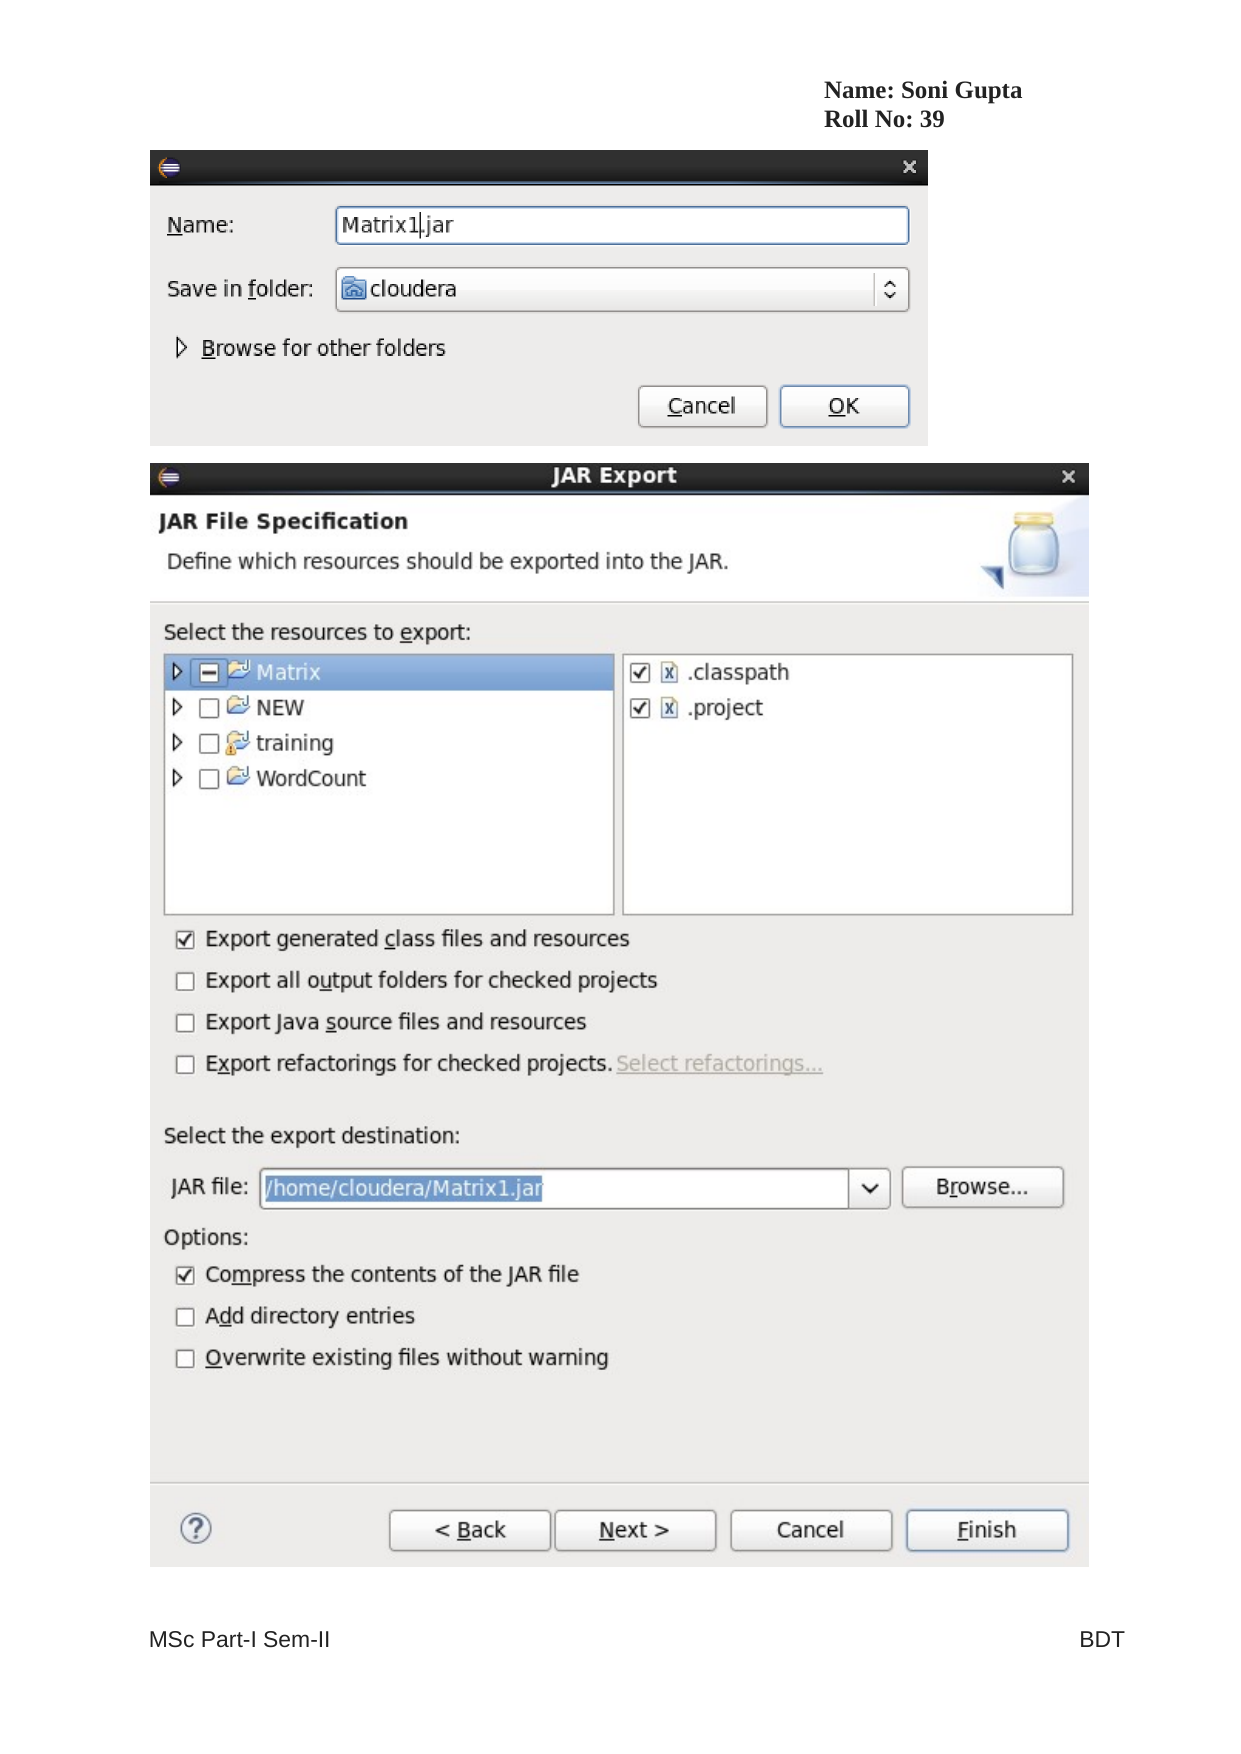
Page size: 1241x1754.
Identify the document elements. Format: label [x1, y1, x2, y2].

picture [150, 463, 1089, 1567]
picture [149, 149, 928, 446]
